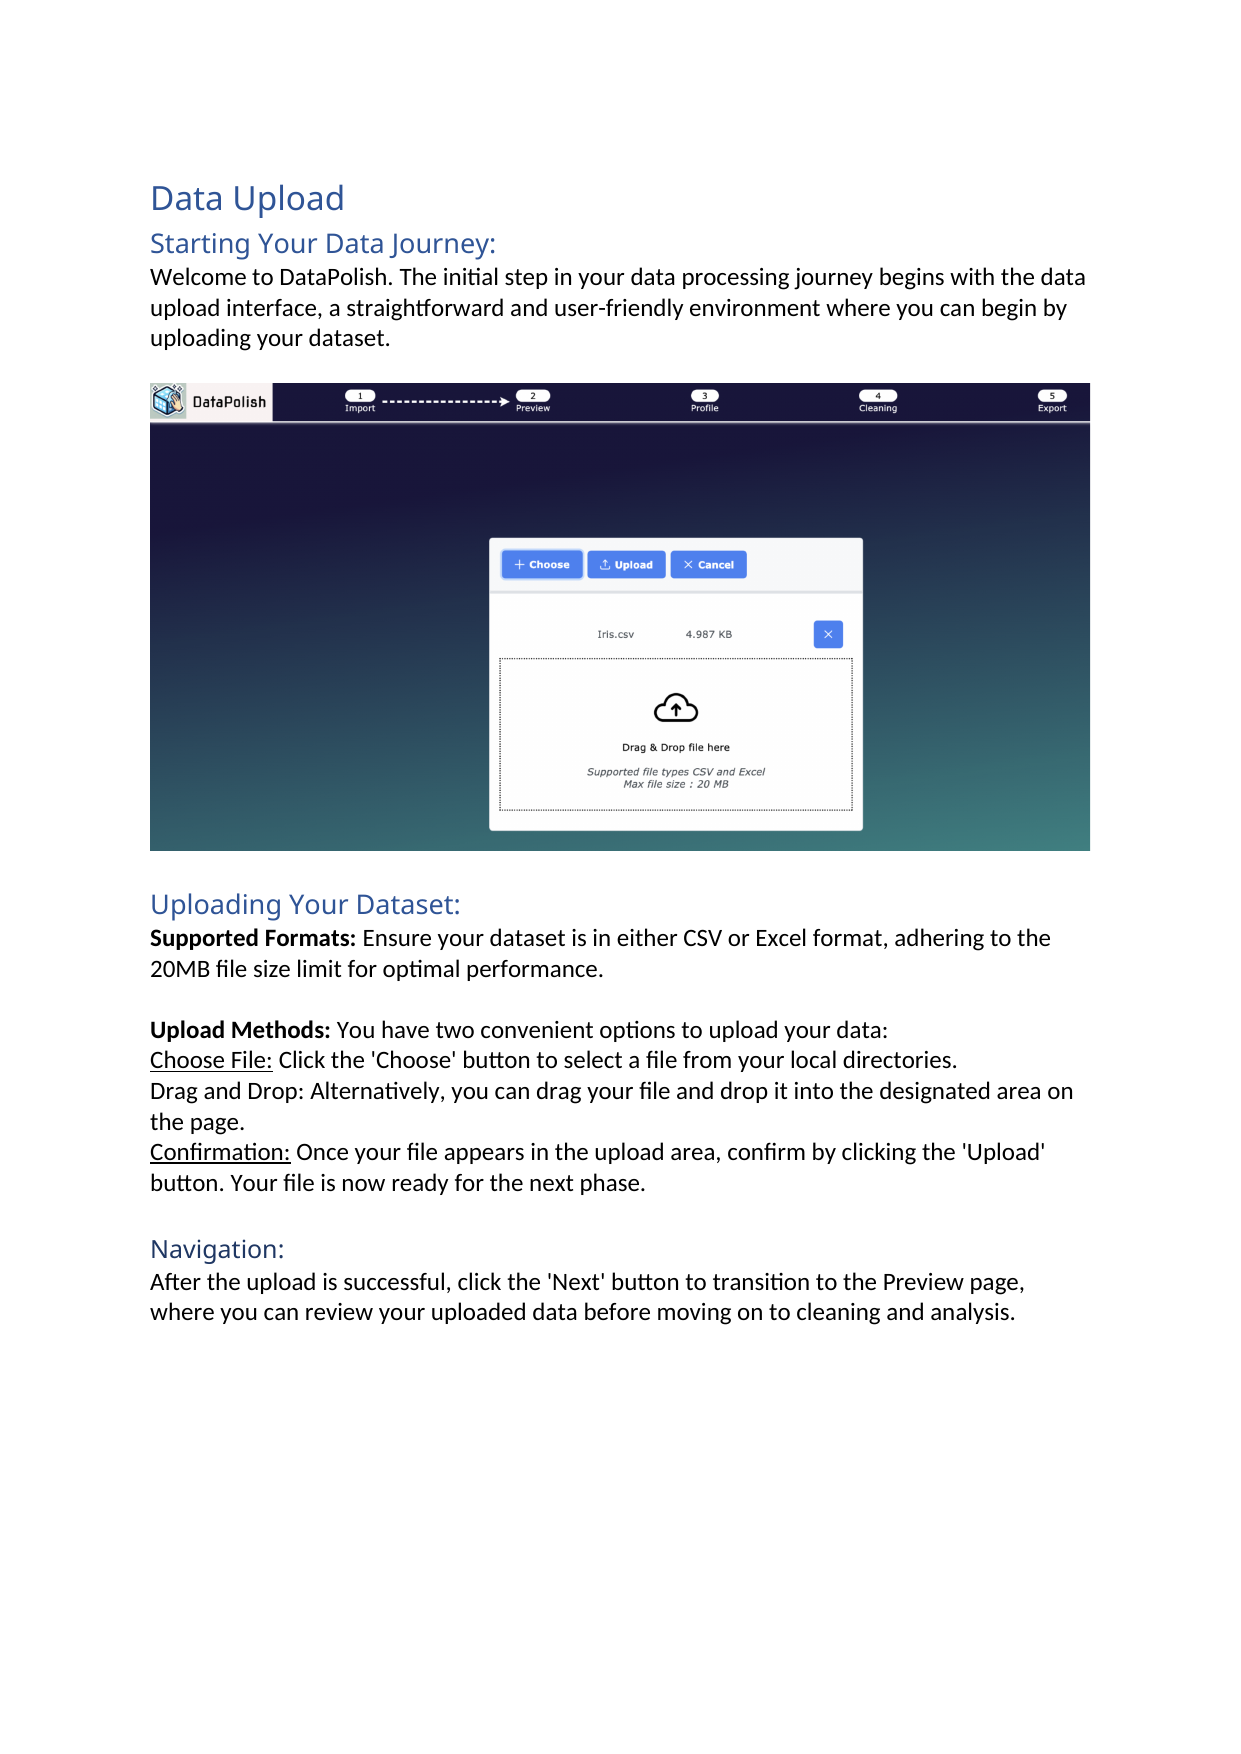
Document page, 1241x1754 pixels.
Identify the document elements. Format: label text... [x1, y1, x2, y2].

text Upload Methods: You have two convenient options to upload your data: [150, 1014, 1090, 1044]
text Supported Formats: Ensure your dataset is in either CSV or Excel format, adhering to the 20MB file size limit for optimal performance. [150, 922, 1090, 983]
subtitle Navigation: [150, 1232, 1090, 1266]
subtitle Data Upload [150, 175, 1090, 220]
text After the upload is successful, click the 'Next' button to transition to the Preview page, where you can review your uploaded data before moving on to cleaning and analysis. [150, 1266, 1090, 1327]
text Choose File: Click the 'Choose' button to select a file from your local directories. [150, 1044, 1090, 1075]
text Confirmation: Once your file appears in the upload area, confirm by clicking the 'Upload' button. Your file is now ready for the next phase. [150, 1136, 1090, 1197]
picture [150, 383, 1091, 851]
subtitle Uploading Your Dataset: [150, 886, 1090, 922]
subtitle Starting Your Data Journey: [150, 224, 1090, 261]
text Welcome to DataPolish. The initial step in your data processing journey begins with the data upload interface, a straightforward and user-friendly environment where you can begin by uploading your dataset. [150, 261, 1090, 353]
text Drag and Drop: Alternatively, you can drag your file and drop it into the designated area on the page. [150, 1075, 1090, 1136]
